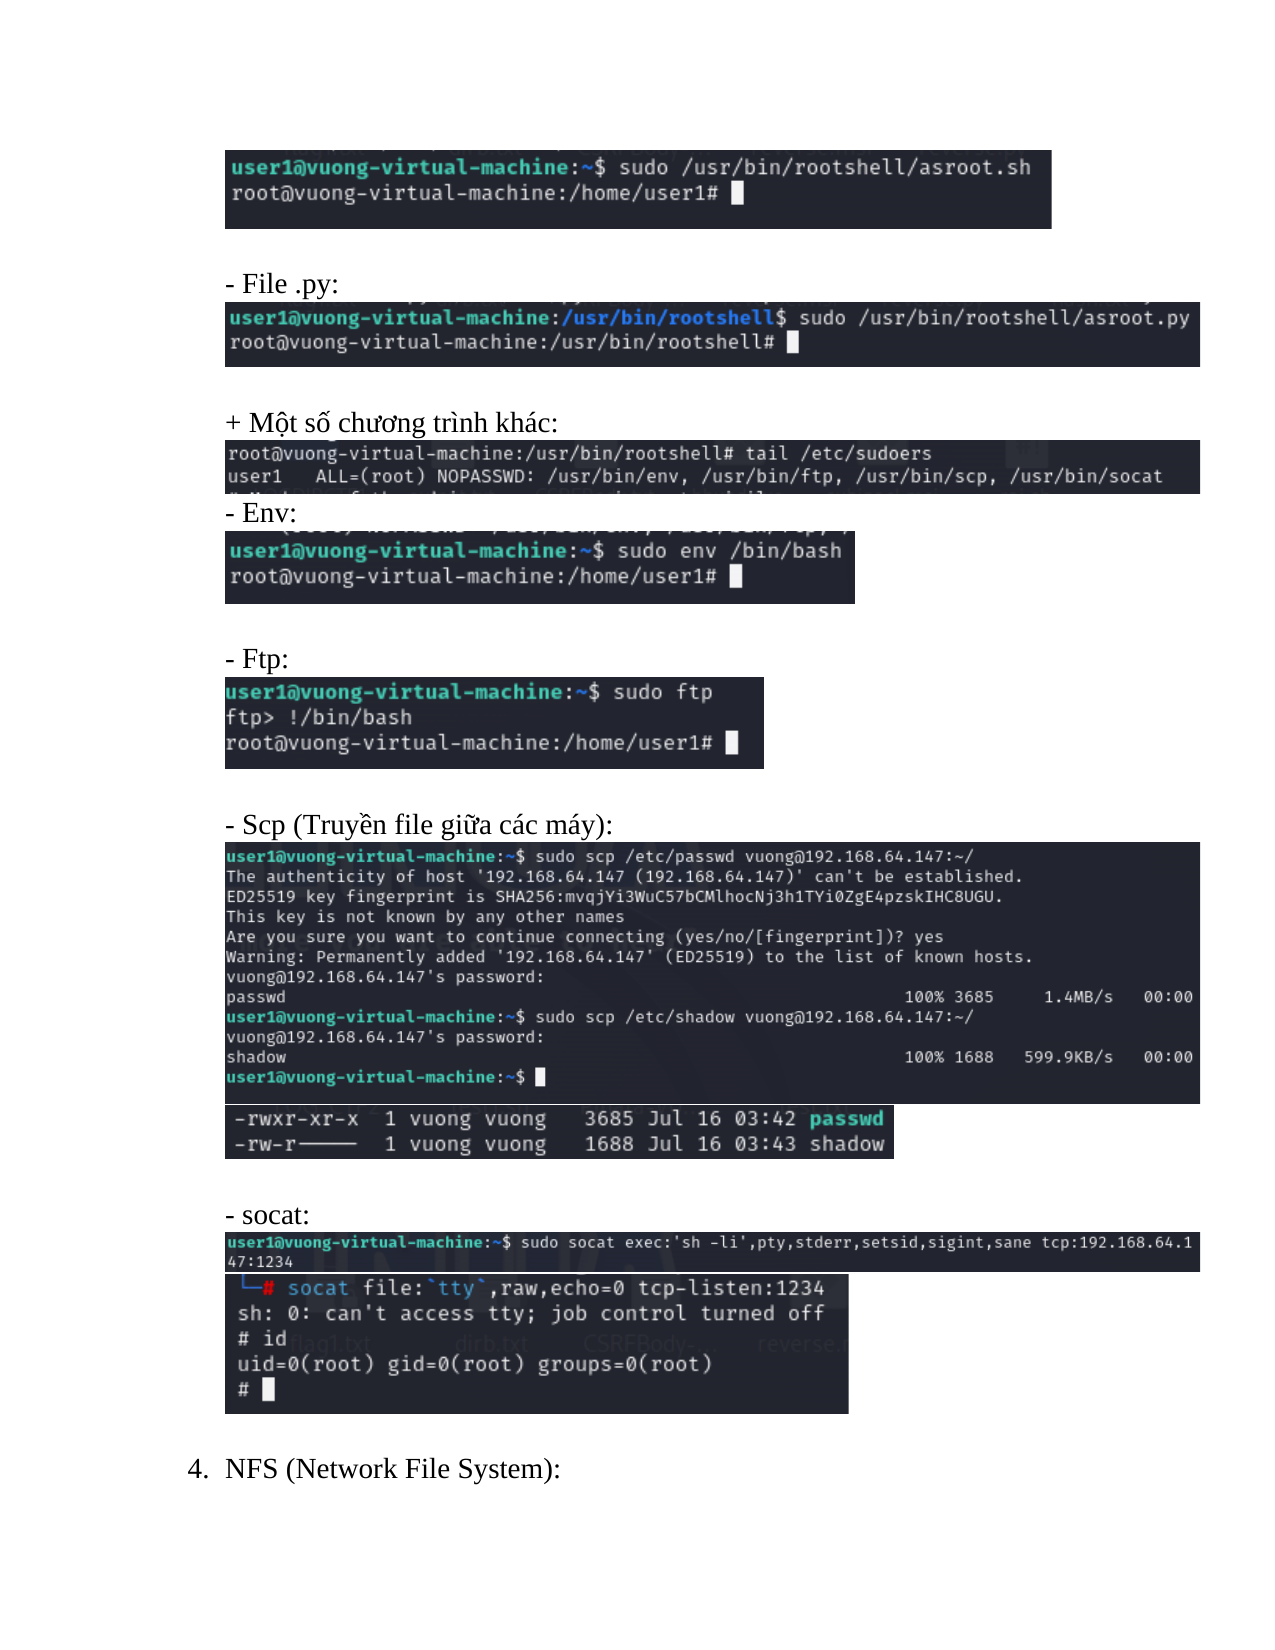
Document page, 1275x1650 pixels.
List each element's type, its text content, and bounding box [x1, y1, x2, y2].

picture [225, 531, 855, 604]
picture [225, 1232, 1200, 1272]
list + Một số chương trình khác: [225, 405, 1125, 438]
picture [225, 150, 1052, 229]
picture [225, 1274, 849, 1414]
list NFS (Network File System): [187, 1451, 1125, 1485]
list - socat: [225, 1197, 1125, 1230]
list - Ftp: [225, 642, 1125, 675]
picture [225, 440, 1200, 494]
picture [225, 677, 764, 769]
picture [225, 842, 1200, 1104]
picture [225, 1105, 894, 1159]
picture [225, 302, 1200, 367]
list - Scp (Truyền file giữa các máy): [225, 807, 1125, 840]
list - Env: [225, 495, 1125, 529]
list - File .py: [225, 266, 1125, 300]
